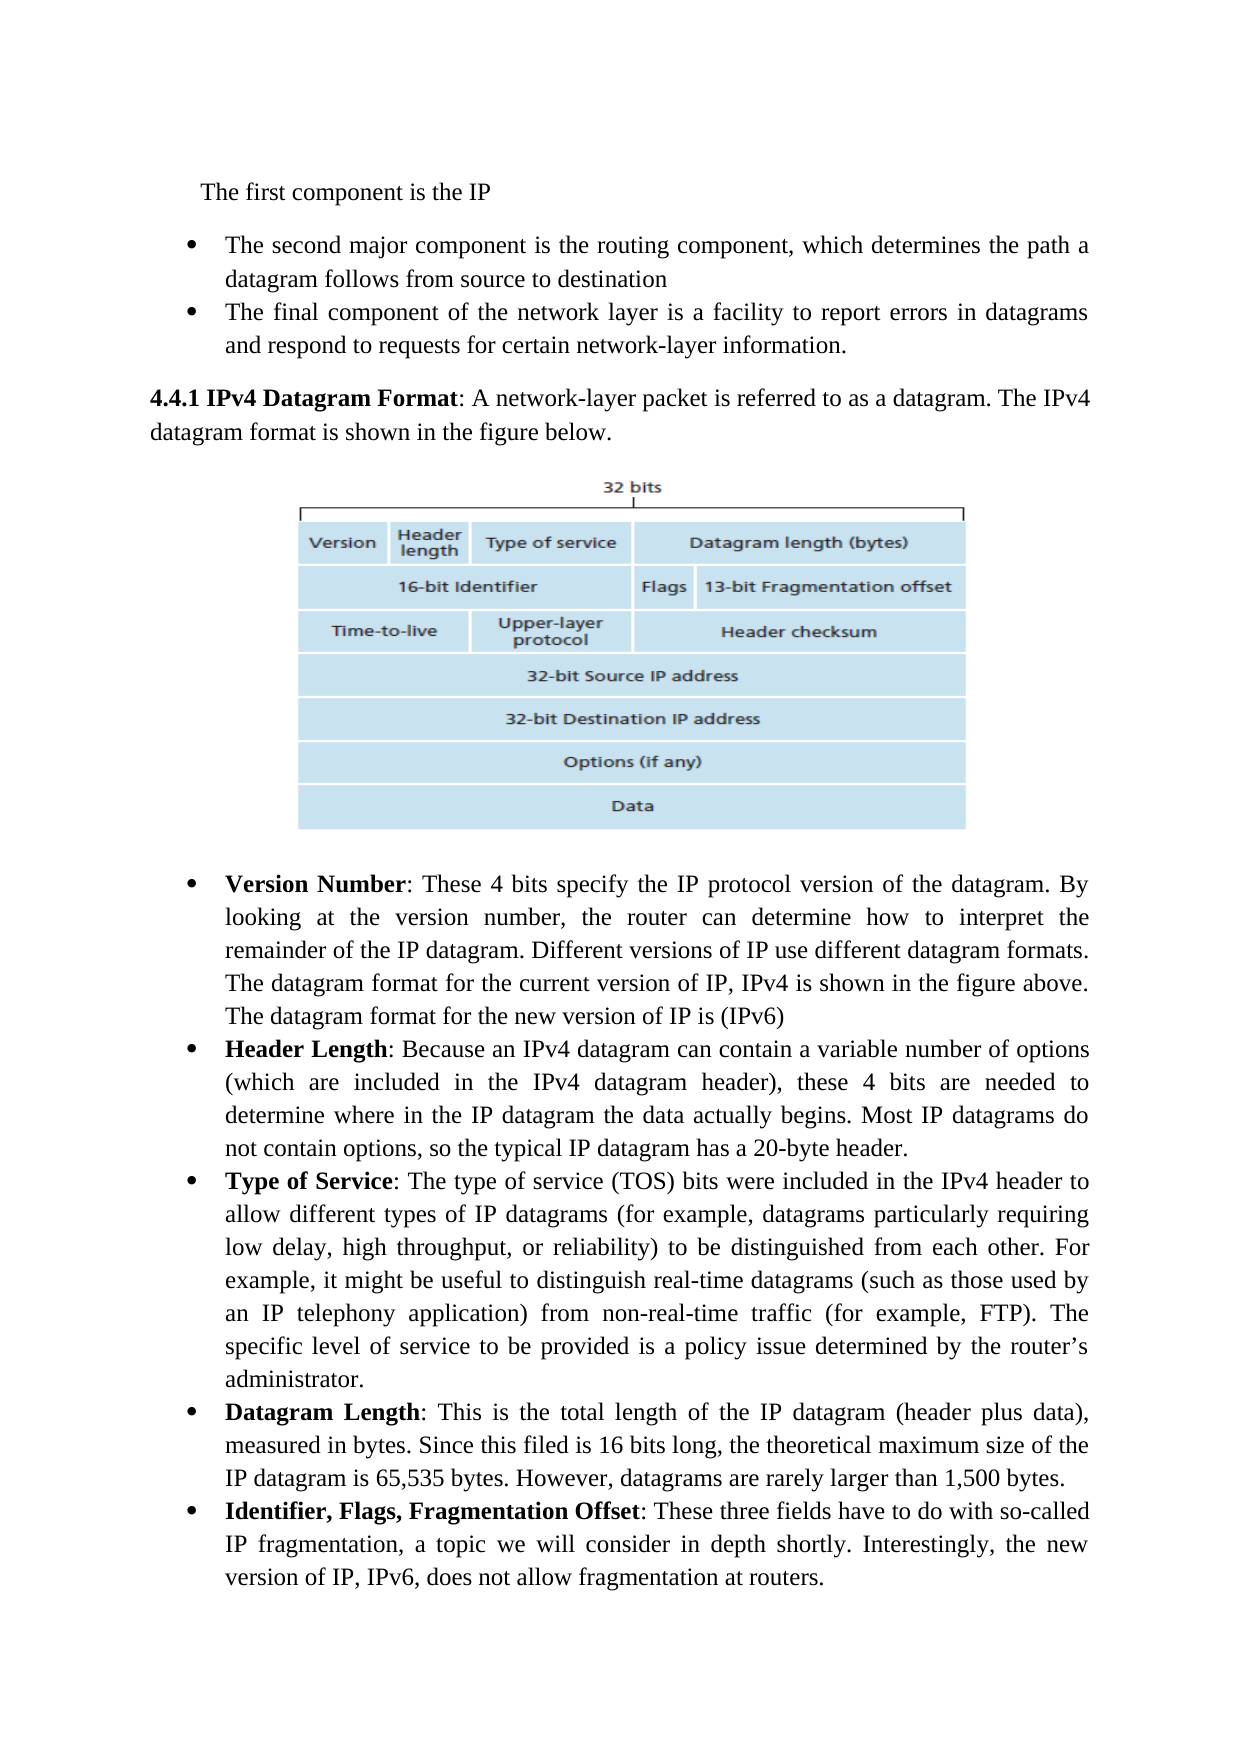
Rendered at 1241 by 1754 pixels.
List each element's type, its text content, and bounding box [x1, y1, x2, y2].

text The first component is the IP [150, 150, 1090, 206]
list Version Number: These 4 bits specify the IP protocol version of the datagram. By looking at the version number, the router can determine how to interpret the remainder of the IP datagram. Different versions of IP use different datagram formats. The datagram format for the current version of IP, IPv4 is shown in the figure above. The datagram format for the new version of IP is (IPv6) [187, 869, 1090, 1030]
text 4.4.1 IPv4 Datagram Format: A network-layer packet is referred to as a datagram. The IPv4 datagram format is shown in the figure below. [150, 383, 1090, 445]
list Datagram Length: This is the total length of the IP datagram (header plus data), measured in bytes. Since this filed is 16 bits long, the theoretical maximum size of the IP datagram is 65,535 bytes. However, datagrams are rarely larger than 1,500 bytes. [187, 1397, 1090, 1492]
picture [275, 470, 988, 844]
list The final component of the network layer is a facility to report errors in datagrams and respond to requests for certain network-layer information. [187, 297, 1090, 358]
list The second major component is the routing component, which determines the path a datagram follows from source to destination [187, 231, 1090, 292]
list Identifier, Flags, Fragmentation Offset: These three fields have to do with so-called IP fragmentation, a topic we will consider in depth shortly. Interestingly, the new version of IP, IPv6, does not allow fragmentation at routers. [187, 1496, 1090, 1591]
list Type of Service: The type of service (TOS) bits were included in the IPv4 header to allow different types of IP datagrams (for example, datagrams particularly requiring low delay, high throughput, or reliability) to be distinguished from each other. For example, it might be useful to distinguish real-time datagrams (such as those used by an IP telephony application) from non-real-time traffic (for example, FTP). The specific level of service to be provided is a policy issue determined by the router’s administrator. [187, 1166, 1090, 1393]
list Header Length: Because an IPv4 datagram can contain a variable number of options (which are included in the IPv4 datagram header), these 4 bits are needed to determine where in the IP datagram the data actually begins. Most IP datagrams do not contain options, so the typical IP datagram has a 20-byte header. [187, 1034, 1090, 1162]
